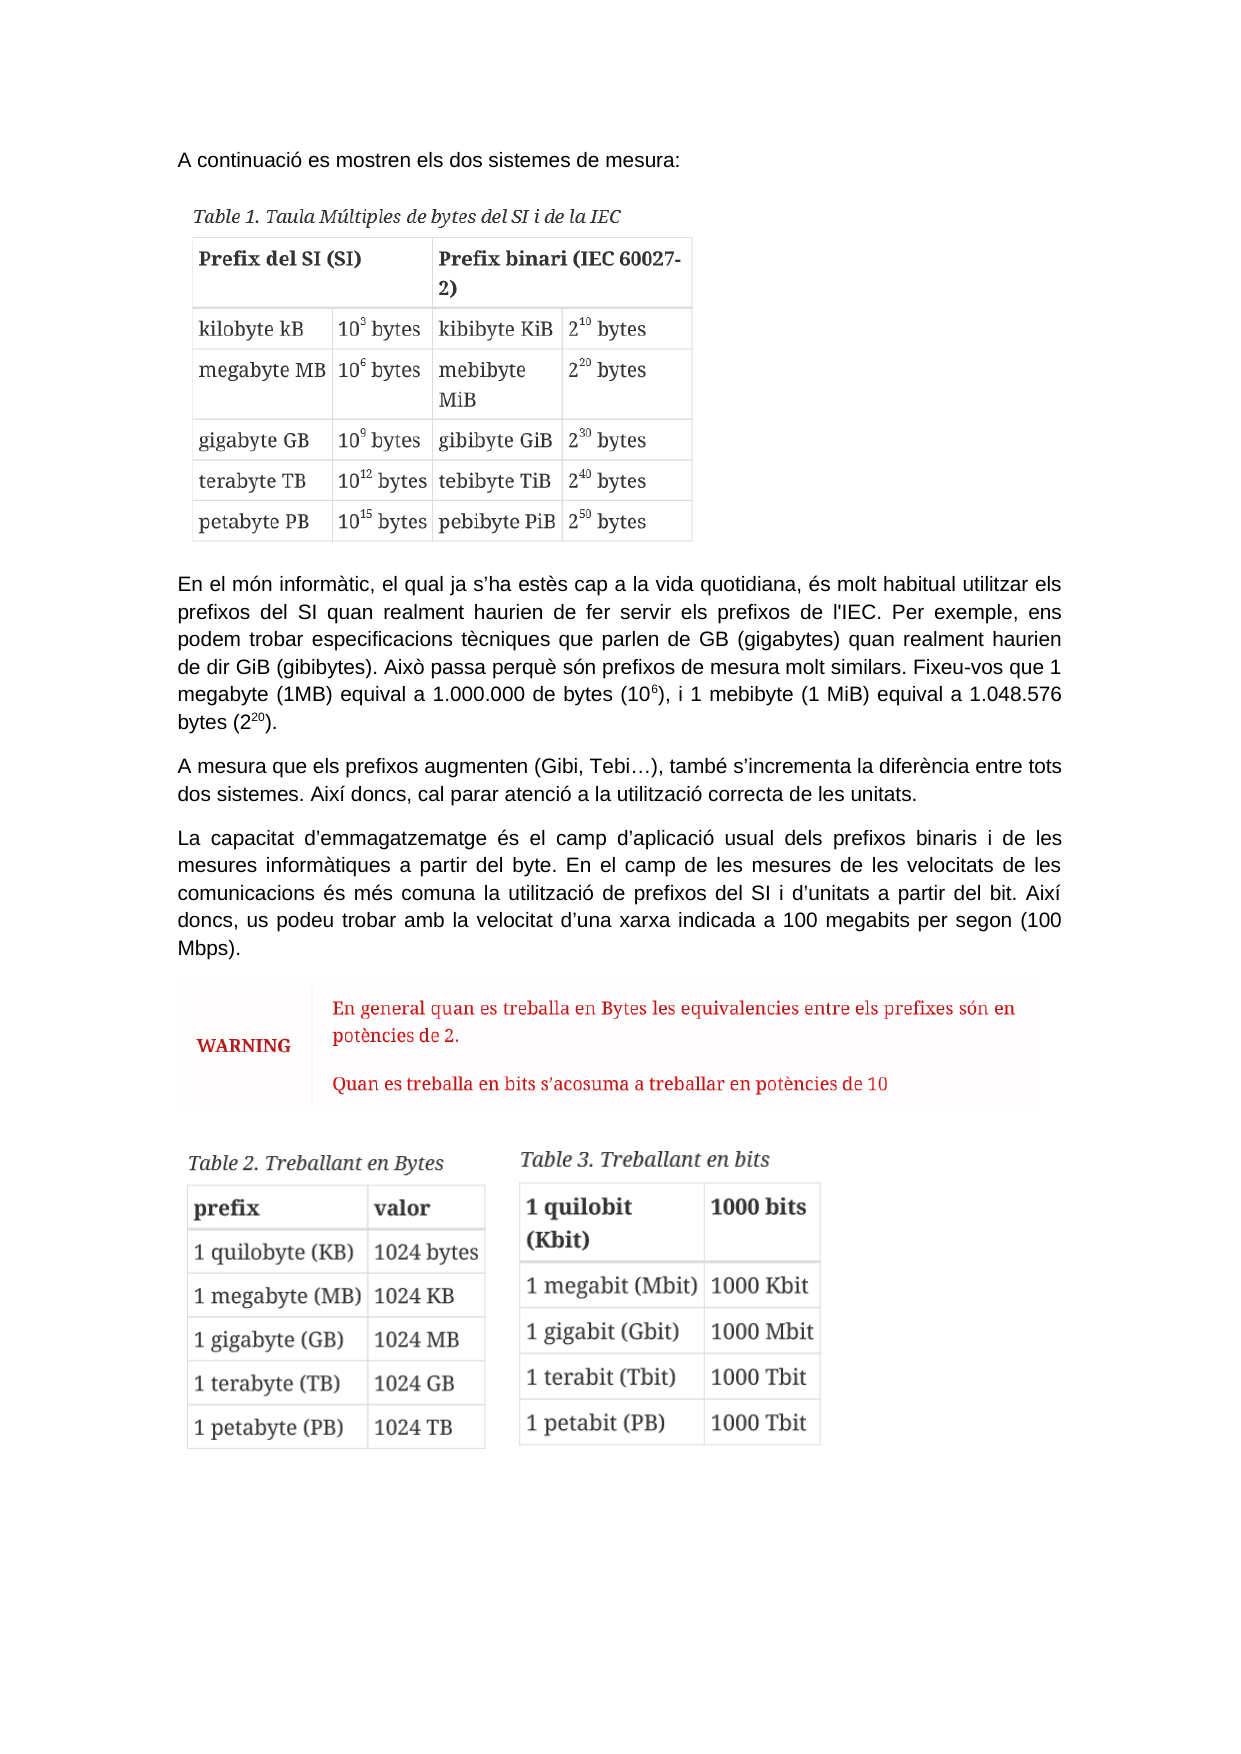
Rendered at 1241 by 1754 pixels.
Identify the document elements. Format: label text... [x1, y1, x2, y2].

picture [177, 979, 1042, 1110]
picture [177, 1130, 854, 1469]
text En el món informàtic, el qual ja s’ha estès cap a la vida quotidiana, és molt habitual utilitzar els prefixos del SI quan realment haurien de fer servir els prefixos de l'IEC. Per exemple, ens podem trobar especificacions tècniques que parlen de GB (gigabytes) quan realment haurien de dir GiB (gibibytes). Això passa perquè són prefixos de mesura molt similars. Fixeu-vos que 1 megabyte (1MB) equival a 1.000.000 de bytes (106), i 1 mebibyte (1 MiB) equival a 1.048.576 bytes (220). [177, 572, 1063, 734]
text A mesura que els prefixos augmenten (Gibi, Tebi…), també s’incrementa la diferència entre tots dos sistemes. Així doncs, cal parar atenció a la utilització correcta de les unitats. [177, 754, 1063, 805]
picture [177, 191, 728, 552]
text La capacitat d’emmagatzematge és el camp d’aplicació usual dels prefixos binaris i de les mesures informàtiques a partir del byte. En el camp de les mesures de les velocitats de les comunicacions és més comuna la utilització de prefixos del SI i d’unitats a partir del bit. Així doncs, us podeu trobar amb la velocitat d’una xarxa indicada a 100 megabits per segon (100 Mbps). [177, 826, 1063, 959]
text A continuació es mostren els dos sistemes de mesura: [177, 148, 1063, 172]
